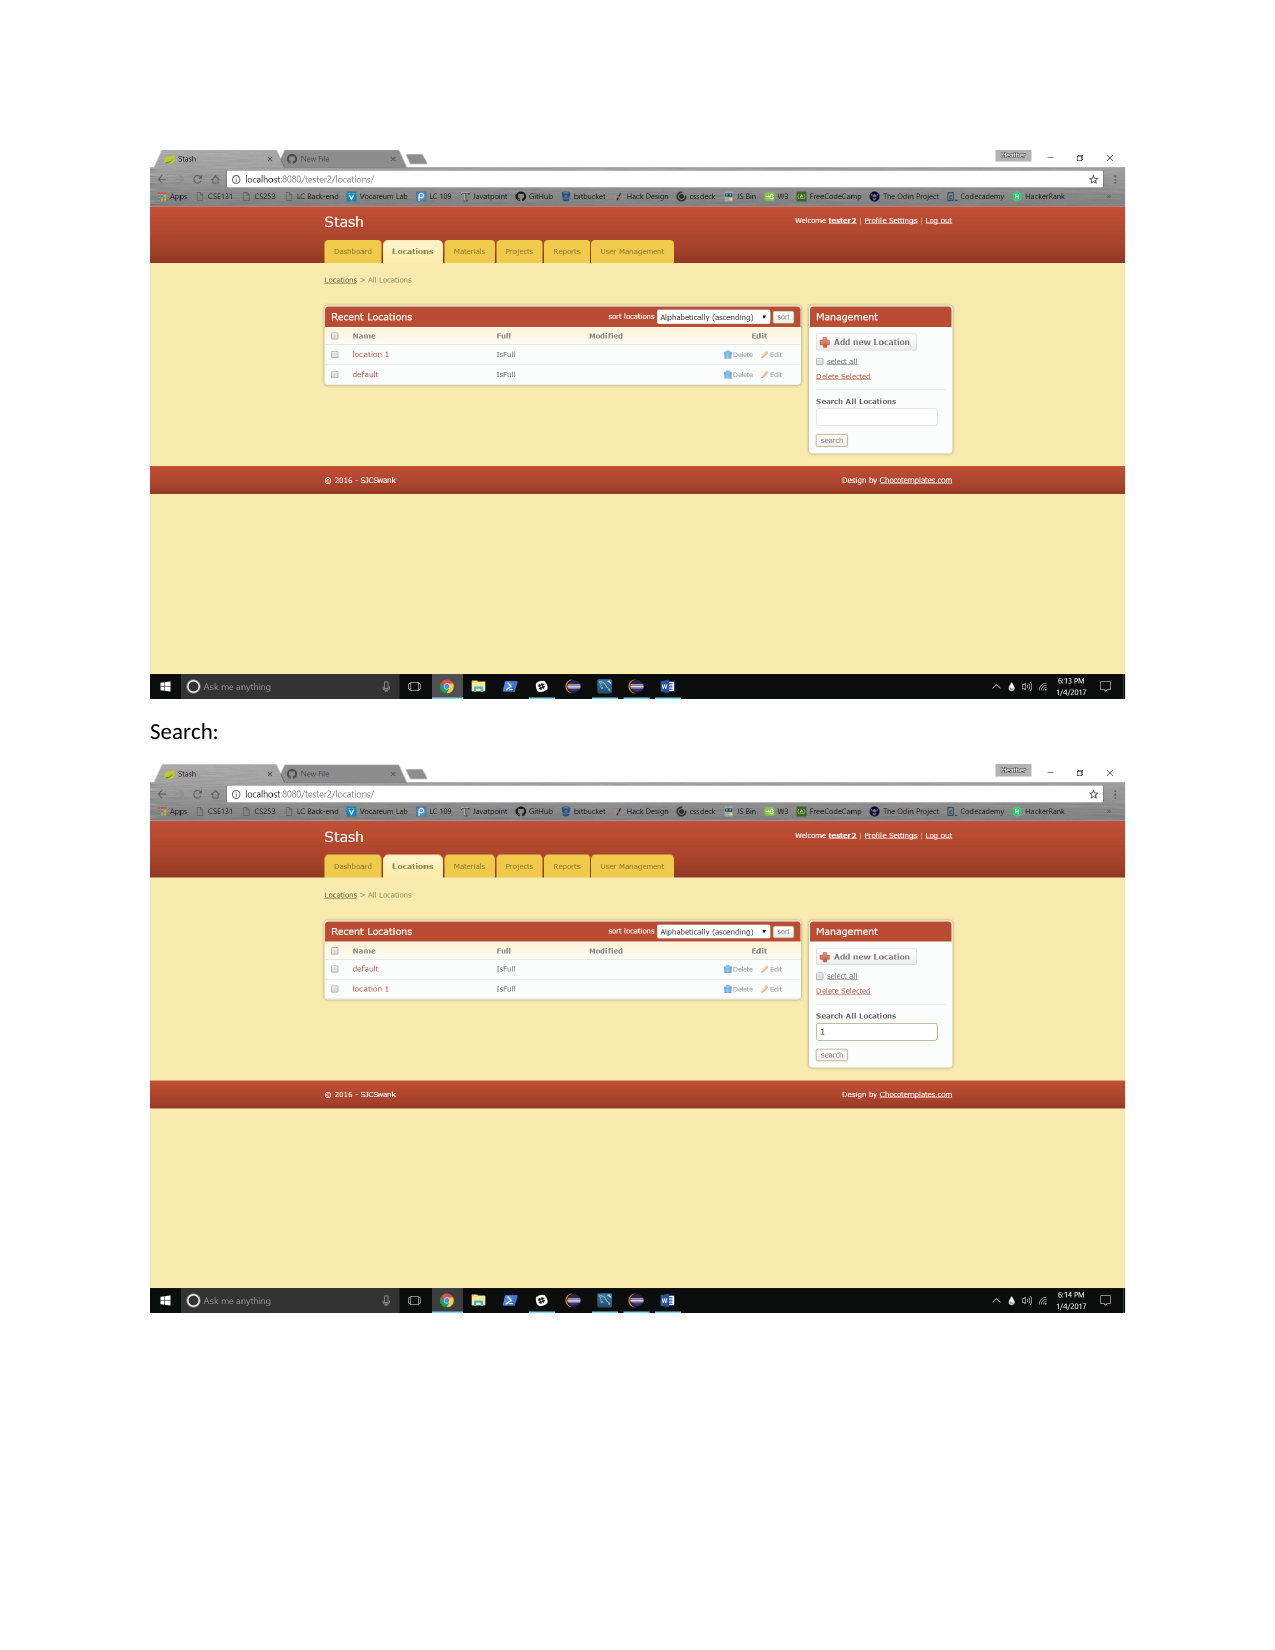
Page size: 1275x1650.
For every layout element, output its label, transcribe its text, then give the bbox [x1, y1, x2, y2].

picture [150, 150, 1125, 699]
picture [150, 764, 1125, 1313]
text Search: [150, 717, 1125, 745]
